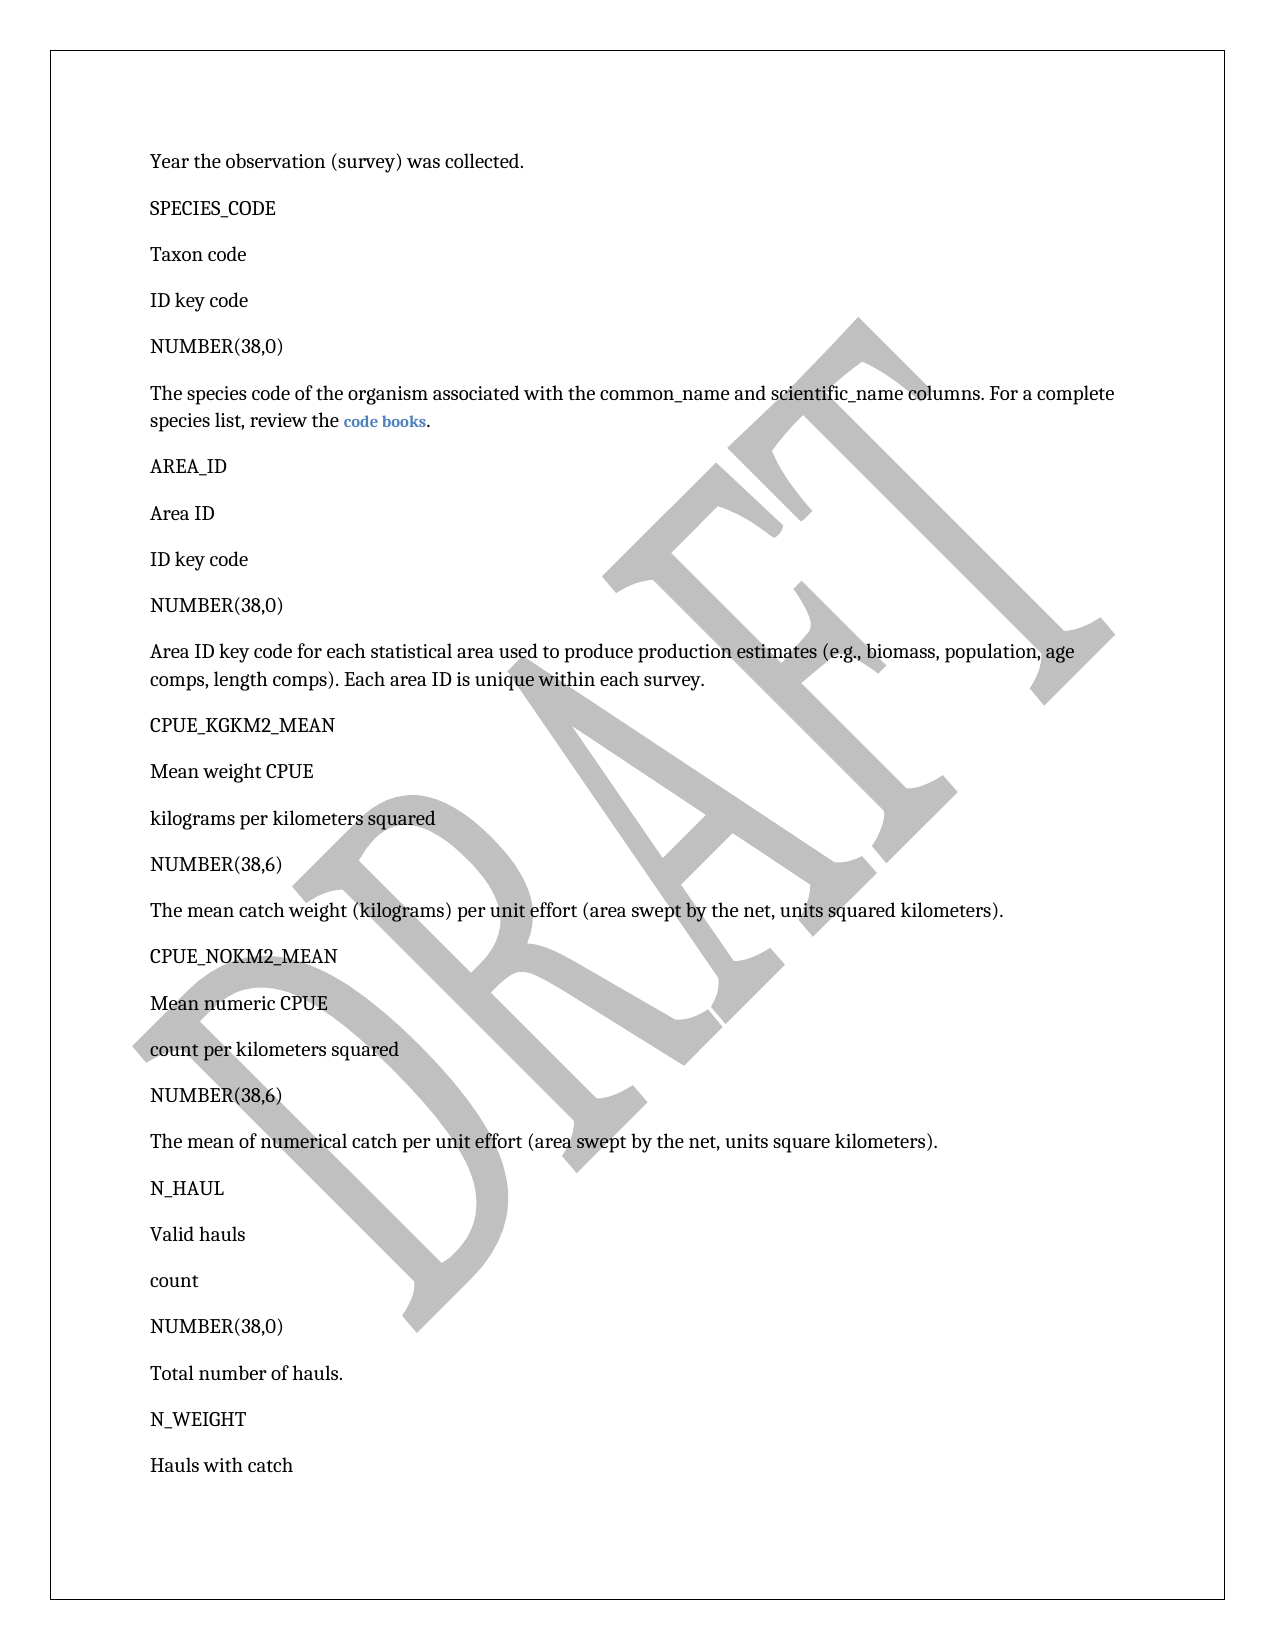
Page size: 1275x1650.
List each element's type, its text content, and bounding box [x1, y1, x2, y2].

text The mean of numerical catch per unit effort (area swept by the net, units square kilometers). [150, 1130, 1125, 1154]
text ID key code [150, 289, 1125, 313]
text NUMBER(38,6) [150, 1084, 1125, 1108]
text SPECIES_CODE [150, 196, 1125, 220]
text The species code of the organism associated with the common_name and scientific_name columns. For a complete species list, review the code books. [150, 381, 1125, 433]
text Year the observation (survey) was collected. [150, 150, 1125, 174]
text Mean numeric CPUE [150, 991, 1125, 1015]
text Area ID key code for each statistical area used to produce production estimates (e.g., biomass, population, age comps, length comps). Each area ID is unique within each survey. [150, 640, 1125, 691]
text Mean weight CPUE [150, 760, 1125, 784]
text NUMBER(38,0) [150, 594, 1125, 618]
text N_HAUL [150, 1176, 1125, 1200]
text Valid hauls [150, 1222, 1125, 1246]
text CPUE_KGKM2_MEAN [150, 714, 1125, 738]
text CPUE_NOKM2_MEAN [150, 945, 1125, 969]
text Area ID [150, 501, 1125, 525]
text count [150, 1269, 1125, 1293]
text Total number of hauls. [150, 1361, 1125, 1385]
text N_WEIGHT [150, 1407, 1125, 1431]
text kilograms per kilometers squared [150, 806, 1125, 830]
text NUMBER(38,0) [150, 1315, 1125, 1339]
text NUMBER(38,0) [150, 335, 1125, 359]
text AREA_ID [150, 455, 1125, 479]
text Taxon code [150, 242, 1125, 266]
text The mean catch weight (kilograms) per unit effort (area swept by the net, units squared kilometers). [150, 899, 1125, 923]
text Hauls with catch [150, 1454, 1125, 1478]
text NUMBER(38,6) [150, 852, 1125, 876]
text ID key code [150, 547, 1125, 571]
text count per kilometers squared [150, 1037, 1125, 1061]
